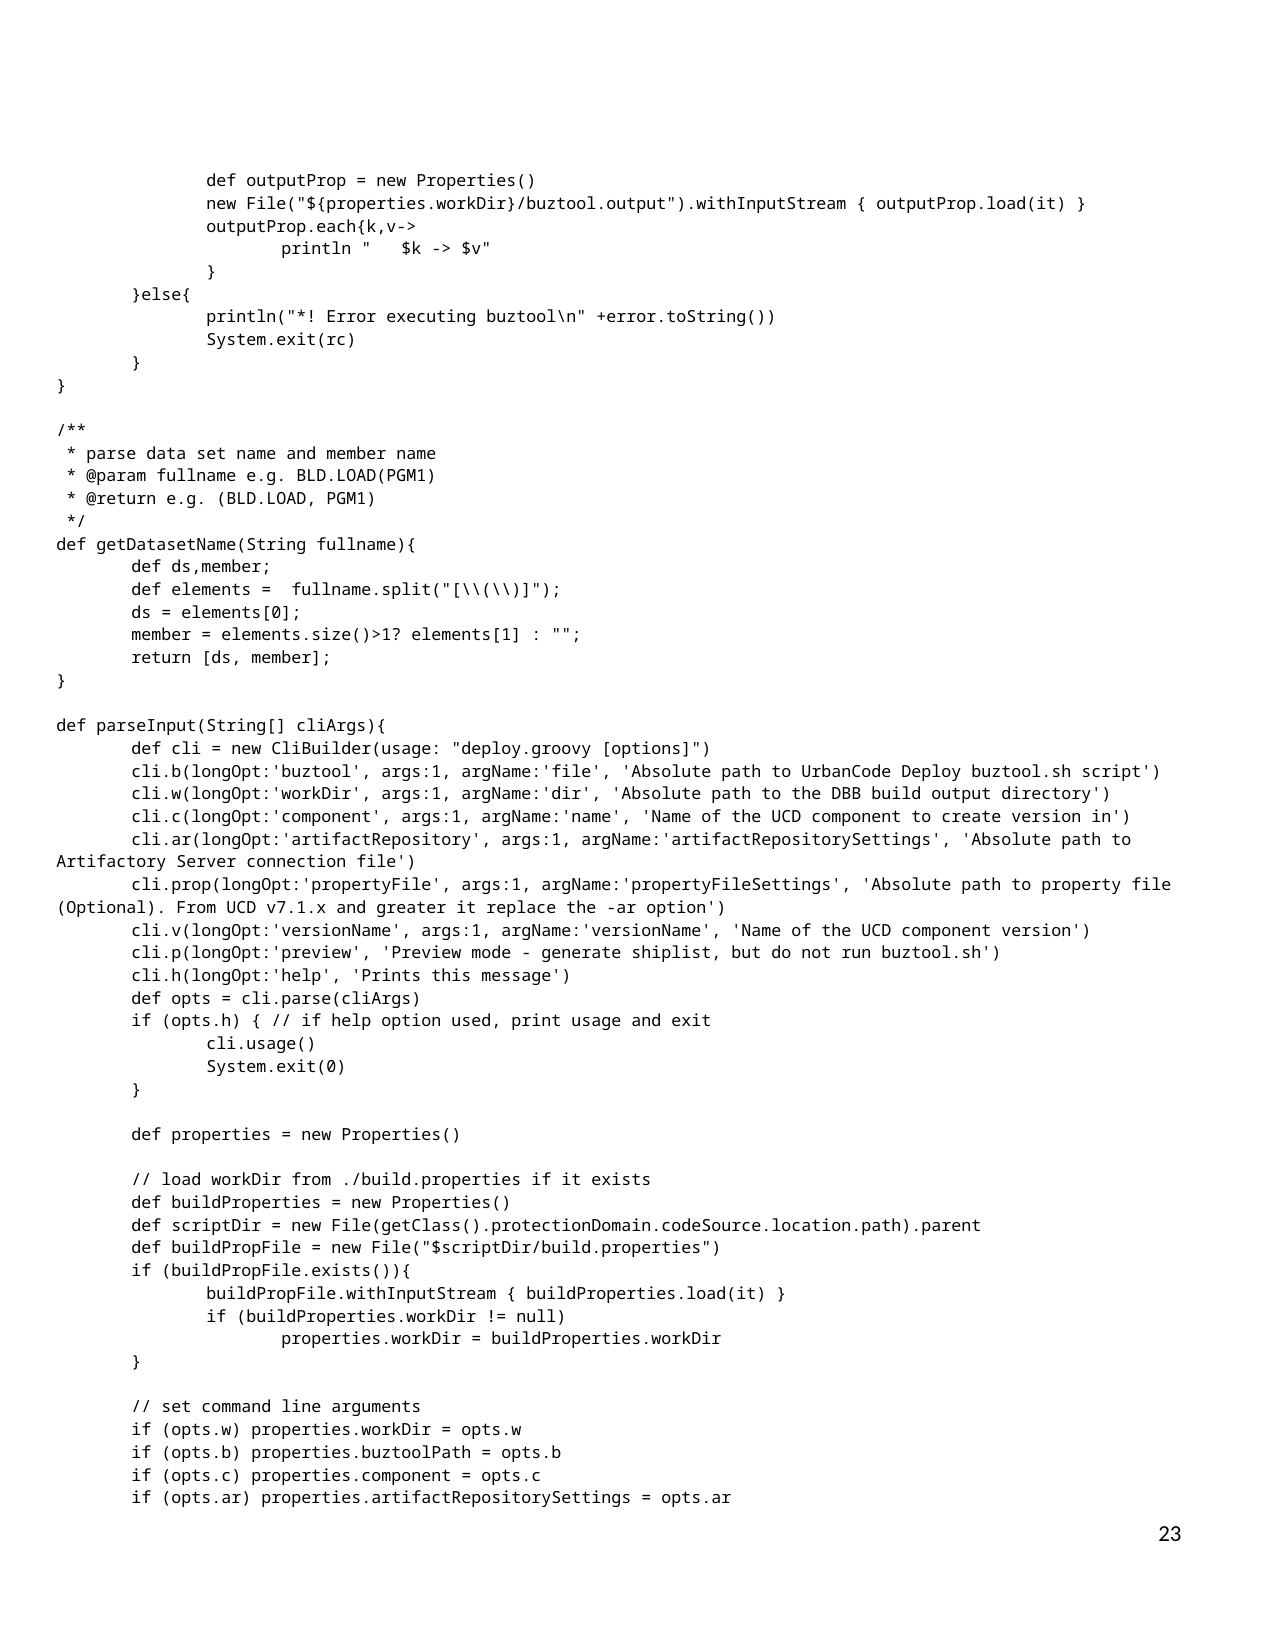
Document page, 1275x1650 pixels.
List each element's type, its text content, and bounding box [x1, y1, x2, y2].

text System.exit(rc) [56, 328, 1181, 350]
text if (opts.h) { // if help option used, print usage and exit [56, 1009, 1181, 1032]
text } [56, 373, 1181, 396]
text buildPropFile.withInputStream { buildProperties.load(it) } [56, 1281, 1181, 1304]
text if (buildProperties.workDir != null) [56, 1304, 1181, 1327]
text * @param fullname e.g. BLD.LOAD(PGM1) [56, 464, 1181, 487]
text /** [56, 418, 1181, 441]
text * parse data set name and member name [56, 441, 1181, 464]
text cli.prop(longOpt:'propertyFile', args:1, argName:'propertyFileSettings', 'Absolute path to property file (Optional). From UCD v7.1.x and greater it replace the -ar option') [56, 873, 1181, 918]
text } [56, 1349, 1181, 1372]
text println("*! Error executing buztool\n" +error.toString()) [56, 305, 1181, 328]
text * @return e.g. (BLD.LOAD, PGM1) [56, 487, 1181, 509]
text } [56, 350, 1181, 373]
text cli.p(longOpt:'preview', 'Preview mode - generate shiplist, but do not run buztool.sh') [56, 941, 1181, 963]
text // set command line arguments [56, 1395, 1181, 1418]
text def opts = cli.parse(cliArgs) [56, 986, 1181, 1009]
text cli.c(longOpt:'component', args:1, argName:'name', 'Name of the UCD component to create version in') [56, 804, 1181, 827]
text def ds,member; [56, 555, 1181, 577]
text def elements = fullname.split("[\\(\\)]"); [56, 577, 1181, 600]
text cli.b(longOpt:'buztool', args:1, argName:'file', 'Absolute path to UrbanCode Deploy buztool.sh script') [56, 759, 1181, 782]
text cli.usage() [56, 1032, 1181, 1054]
text def properties = new Properties() [56, 1122, 1181, 1145]
text } [56, 259, 1181, 282]
text } [56, 1077, 1181, 1100]
text System.exit(0) [56, 1054, 1181, 1077]
text */ [56, 509, 1181, 532]
text if (buildPropFile.exists()){ [56, 1259, 1181, 1281]
text def outputProp = new Properties() [56, 169, 1181, 191]
text cli.w(longOpt:'workDir', args:1, argName:'dir', 'Absolute path to the DBB build output directory') [56, 782, 1181, 804]
text def getDatasetName(String fullname){ [56, 532, 1181, 555]
text new File("${properties.workDir}/buztool.output").withInputStream { outputProp.load(it) } [56, 191, 1181, 214]
text if (opts.c) properties.component = opts.c [56, 1463, 1181, 1486]
text ds = elements[0]; [56, 600, 1181, 623]
text def parseInput(String[] cliArgs){ [56, 714, 1181, 736]
text member = elements.size()>1? elements[1] : ""; [56, 623, 1181, 646]
text cli.h(longOpt:'help', 'Prints this message') [56, 963, 1181, 986]
text if (opts.w) properties.workDir = opts.w [56, 1418, 1181, 1440]
text cli.ar(longOpt:'artifactRepository', args:1, argName:'artifactRepositorySettings', 'Absolute path to Artifactory Server connection file') [56, 827, 1181, 873]
text if (opts.ar) properties.artifactRepositorySettings = opts.ar [56, 1486, 1181, 1508]
text if (opts.b) properties.buztoolPath = opts.b [56, 1440, 1181, 1463]
text cli.v(longOpt:'versionName', args:1, argName:'versionName', 'Name of the UCD component version') [56, 918, 1181, 941]
text def buildPropFile = new File("$scriptDir/build.properties") [56, 1236, 1181, 1259]
text return [ds, member]; [56, 646, 1181, 668]
text println " $k -> $v" [56, 237, 1181, 259]
text def cli = new CliBuilder(usage: "deploy.groovy [options]") [56, 736, 1181, 759]
text // load workDir from ./build.properties if it exists [56, 1168, 1181, 1191]
text def scriptDir = new File(getClass().protectionDomain.codeSource.location.path).parent [56, 1213, 1181, 1236]
text } [56, 668, 1181, 691]
text }else{ [56, 282, 1181, 305]
text properties.workDir = buildProperties.workDir [56, 1327, 1181, 1349]
text def buildProperties = new Properties() [56, 1191, 1181, 1213]
text outputProp.each{k,v-> [56, 214, 1181, 237]
